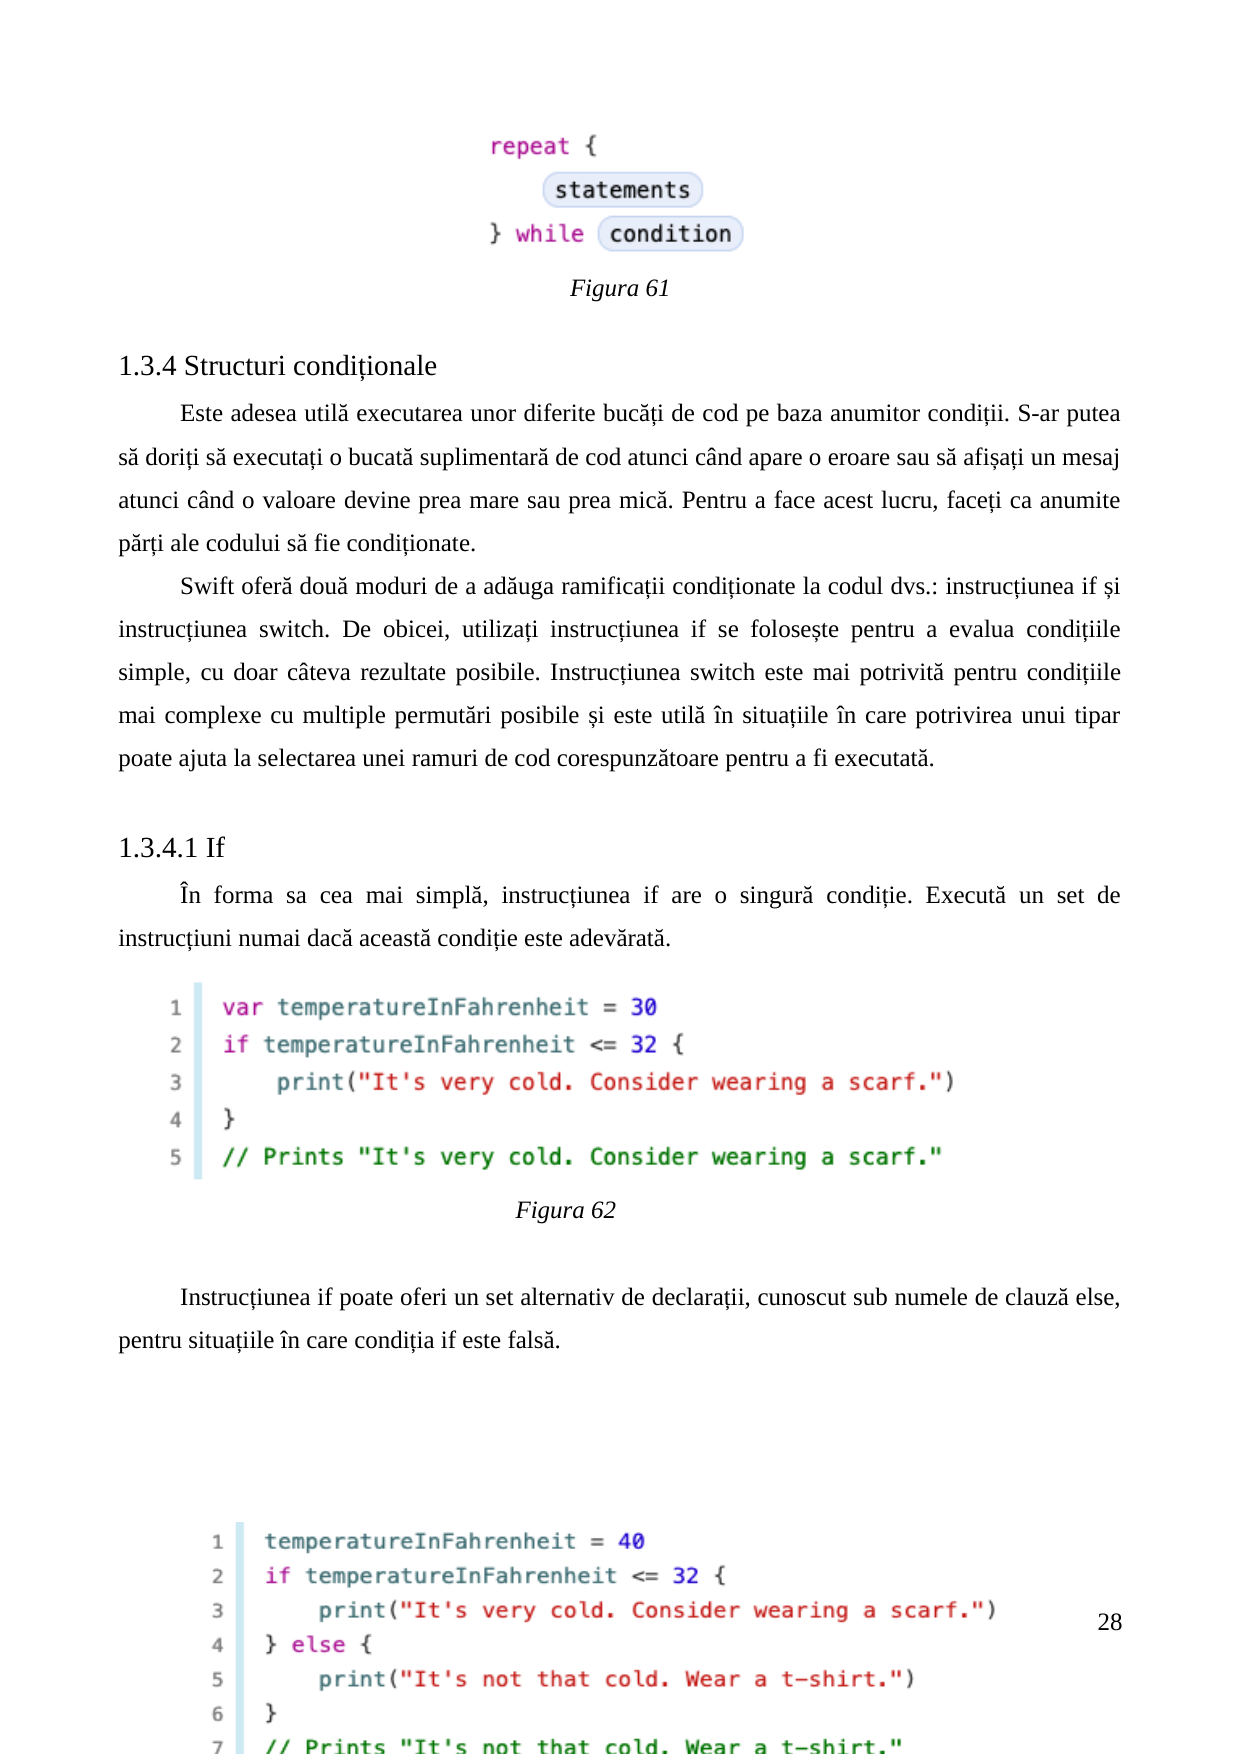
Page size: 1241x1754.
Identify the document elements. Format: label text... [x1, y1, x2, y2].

text În forma sa cea mai simplă, instrucțiunea if are o singură condiție. Execută un set de instrucțiuni numai dacă această condiție este adevărată. [118, 880, 1122, 952]
subtitle 1.3.4 Structuri condiționale [118, 348, 1122, 382]
text Este adesea utilă executarea unor diferite bucăți de cod pe baza anumitor condiții. S-ar putea să doriți să executați o bucată suplimentară de cod atunci când apare o eroare sau să afișați un mesaj atunci când o valoare devine prea mare sau prea mică. Pentru a face acest lucru, faceți ca anumite părți ale codului să fie condiționate. [118, 398, 1122, 557]
picture [162, 978, 969, 1191]
picture [480, 130, 760, 268]
text Instrucțiunea if poate oferi un set alternativ de declarații, cunoscut sub numele de clauză else, pentru situațiile în care condiția if este falsă. [118, 1282, 1122, 1354]
picture [199, 1522, 1006, 1754]
subtitle 1.3.4.1 If [118, 830, 1122, 863]
text Swift oferă două moduri de a adăuga ramificații condiționate la codul dvs.: instrucțiunea if și instrucțiunea switch. De obicei, utilizați instrucțiunea if se folosește pentru a evalua condițiile simple, cu doar câteva rezultate posibile. Instrucțiunea switch este mai potrivită pentru condițiile mai complexe cu multiple permutări posibile și este utilă în situațiile în care potrivirea unui tipar poate ajuta la selectarea unei ramuri de cod corespunzătoare pentru a fi executată. [118, 571, 1122, 772]
